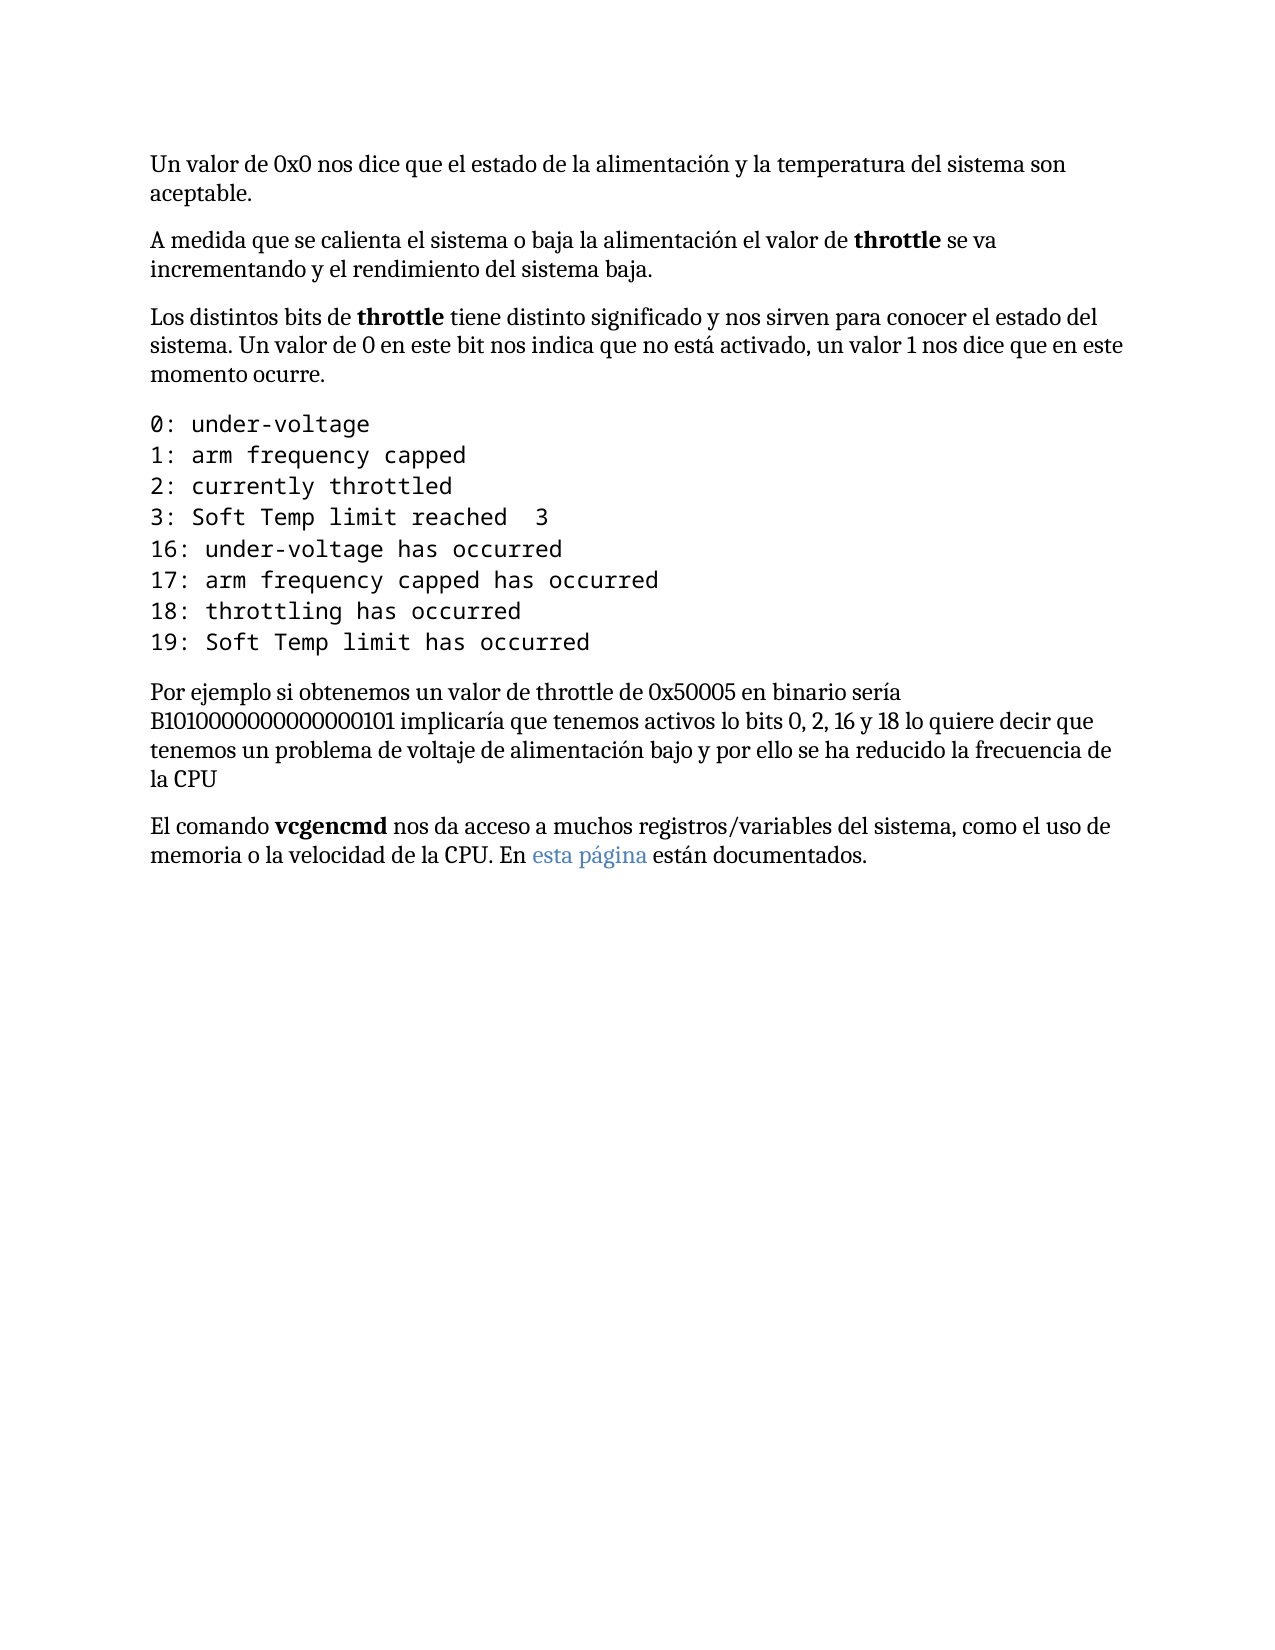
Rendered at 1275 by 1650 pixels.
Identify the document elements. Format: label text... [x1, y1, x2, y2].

text El comando vcgencmd nos da acceso a muchos registros/variables del sistema, como el uso de memoria o la velocidad de la CPU. En esta página están documentados. [150, 812, 1125, 869]
text Un valor de 0x0 nos dice que el estado de la alimentación y la temperatura del sistema son aceptable. [150, 150, 1125, 207]
text A medida que se calienta el sistema o baja la alimentación el valor de throttle se va incrementando y el rendimiento del sistema baja. [150, 226, 1125, 284]
text Por ejemplo si obtenemos un valor de throttle de 0x50005 en binario sería B1010000000000000101 implicaría que tenemos activos lo bits 0, 2, 16 y 18 lo quiere decir que tenemos un problema de voltaje de alimentación bajo y por ello se ha reducido la frecuencia de la CPU [150, 678, 1125, 793]
text Los distintos bits de throttle tiene distinto significado y nos sirven para conocer el estado del sistema. Un valor de 0 en este bit nos indica que no está activado, un valor 1 nos dice que en este momento ocurre. [150, 302, 1125, 389]
text 0: under-voltage 1: arm frequency capped 2: currently throttled 3: Soft Temp limit reached 3 16: under-voltage has occurred 17: arm frequency capped has occurred 18: throttling has occurred 19: Soft Temp limit has occurred [150, 407, 1125, 657]
